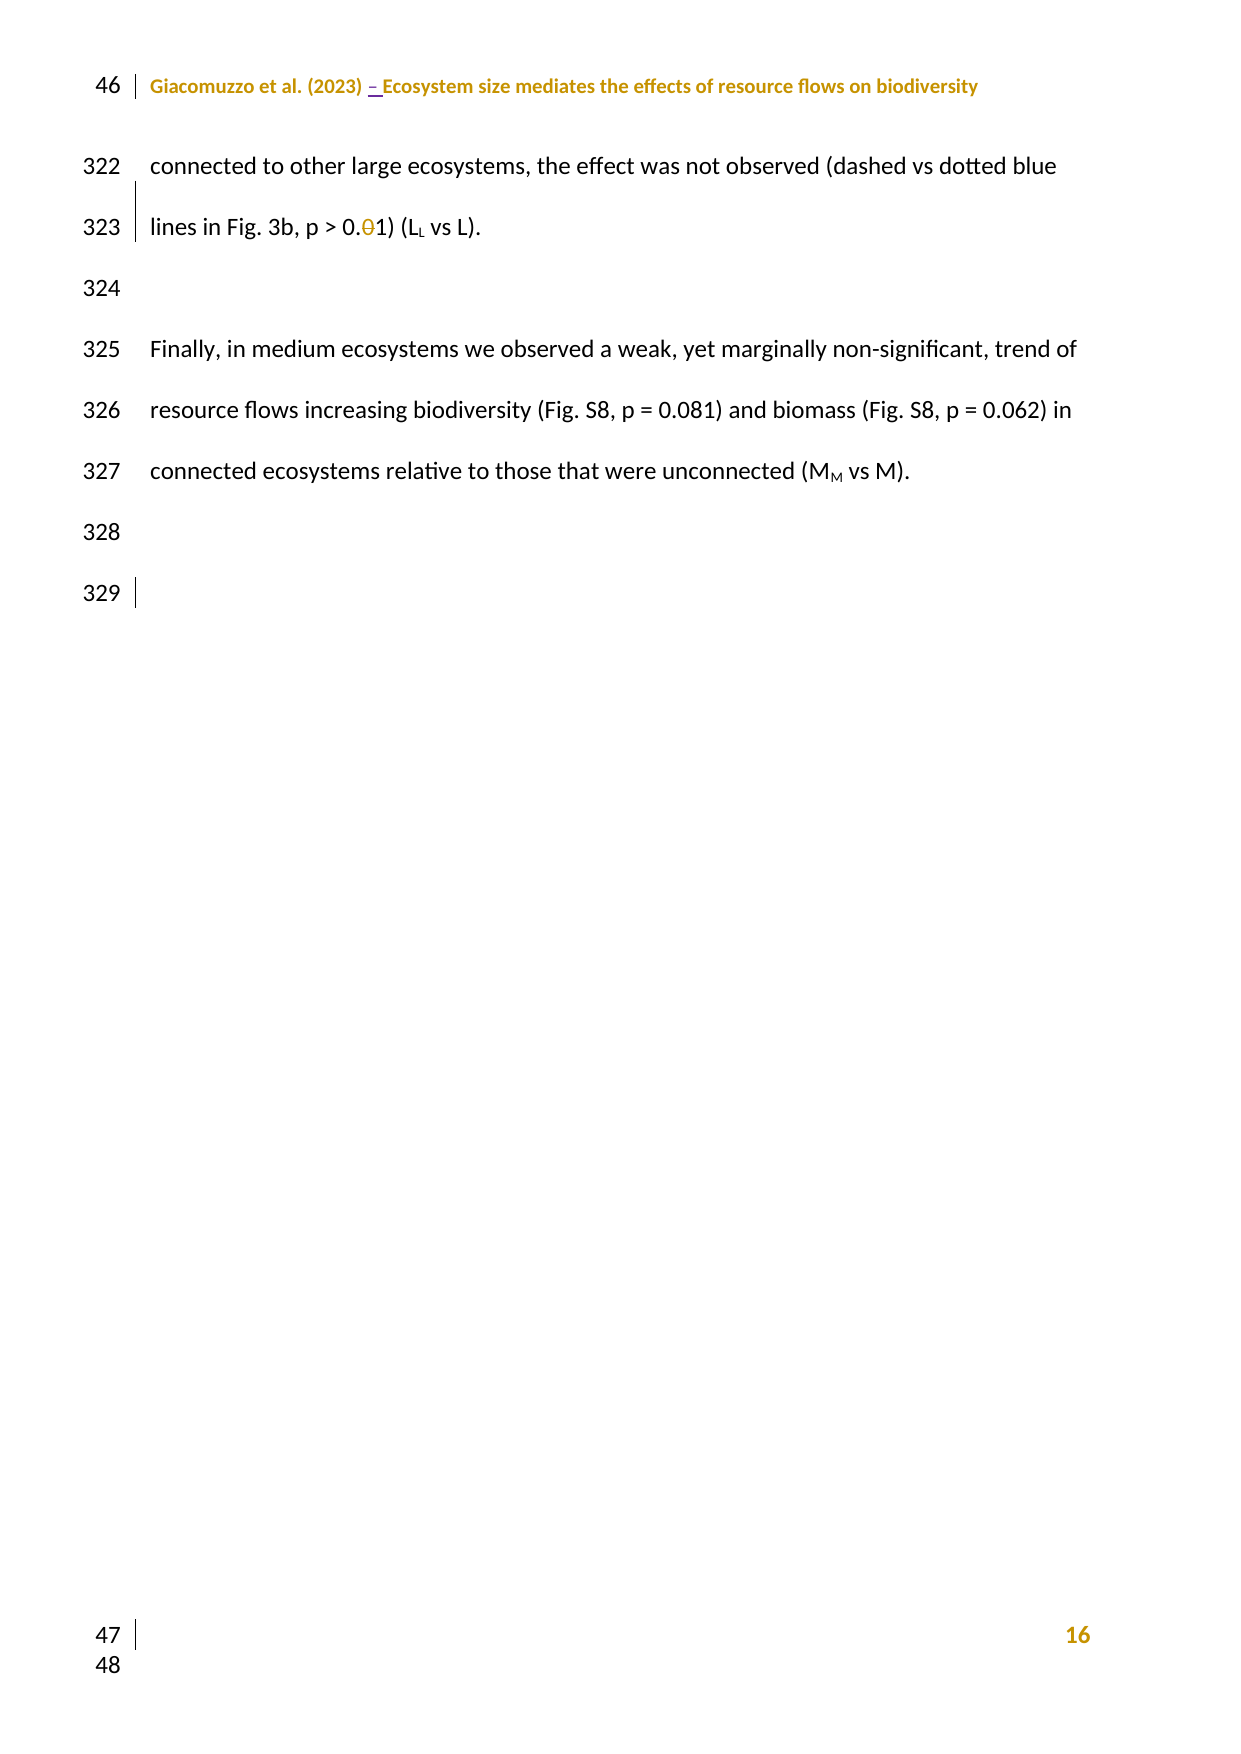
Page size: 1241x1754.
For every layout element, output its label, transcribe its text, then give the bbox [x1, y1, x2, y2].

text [150, 150, 1090, 242]
text Finally, in medium ecosystems we observed a weak, yet marginally non-significant, trend of resource flows increasing biodiversity (Fig. S8, p = 0.081) and biomass (Fig. S8, p = 0.062) in connected ecosystems relative to those that were unconnected (MM vs M). [150, 272, 1090, 486]
